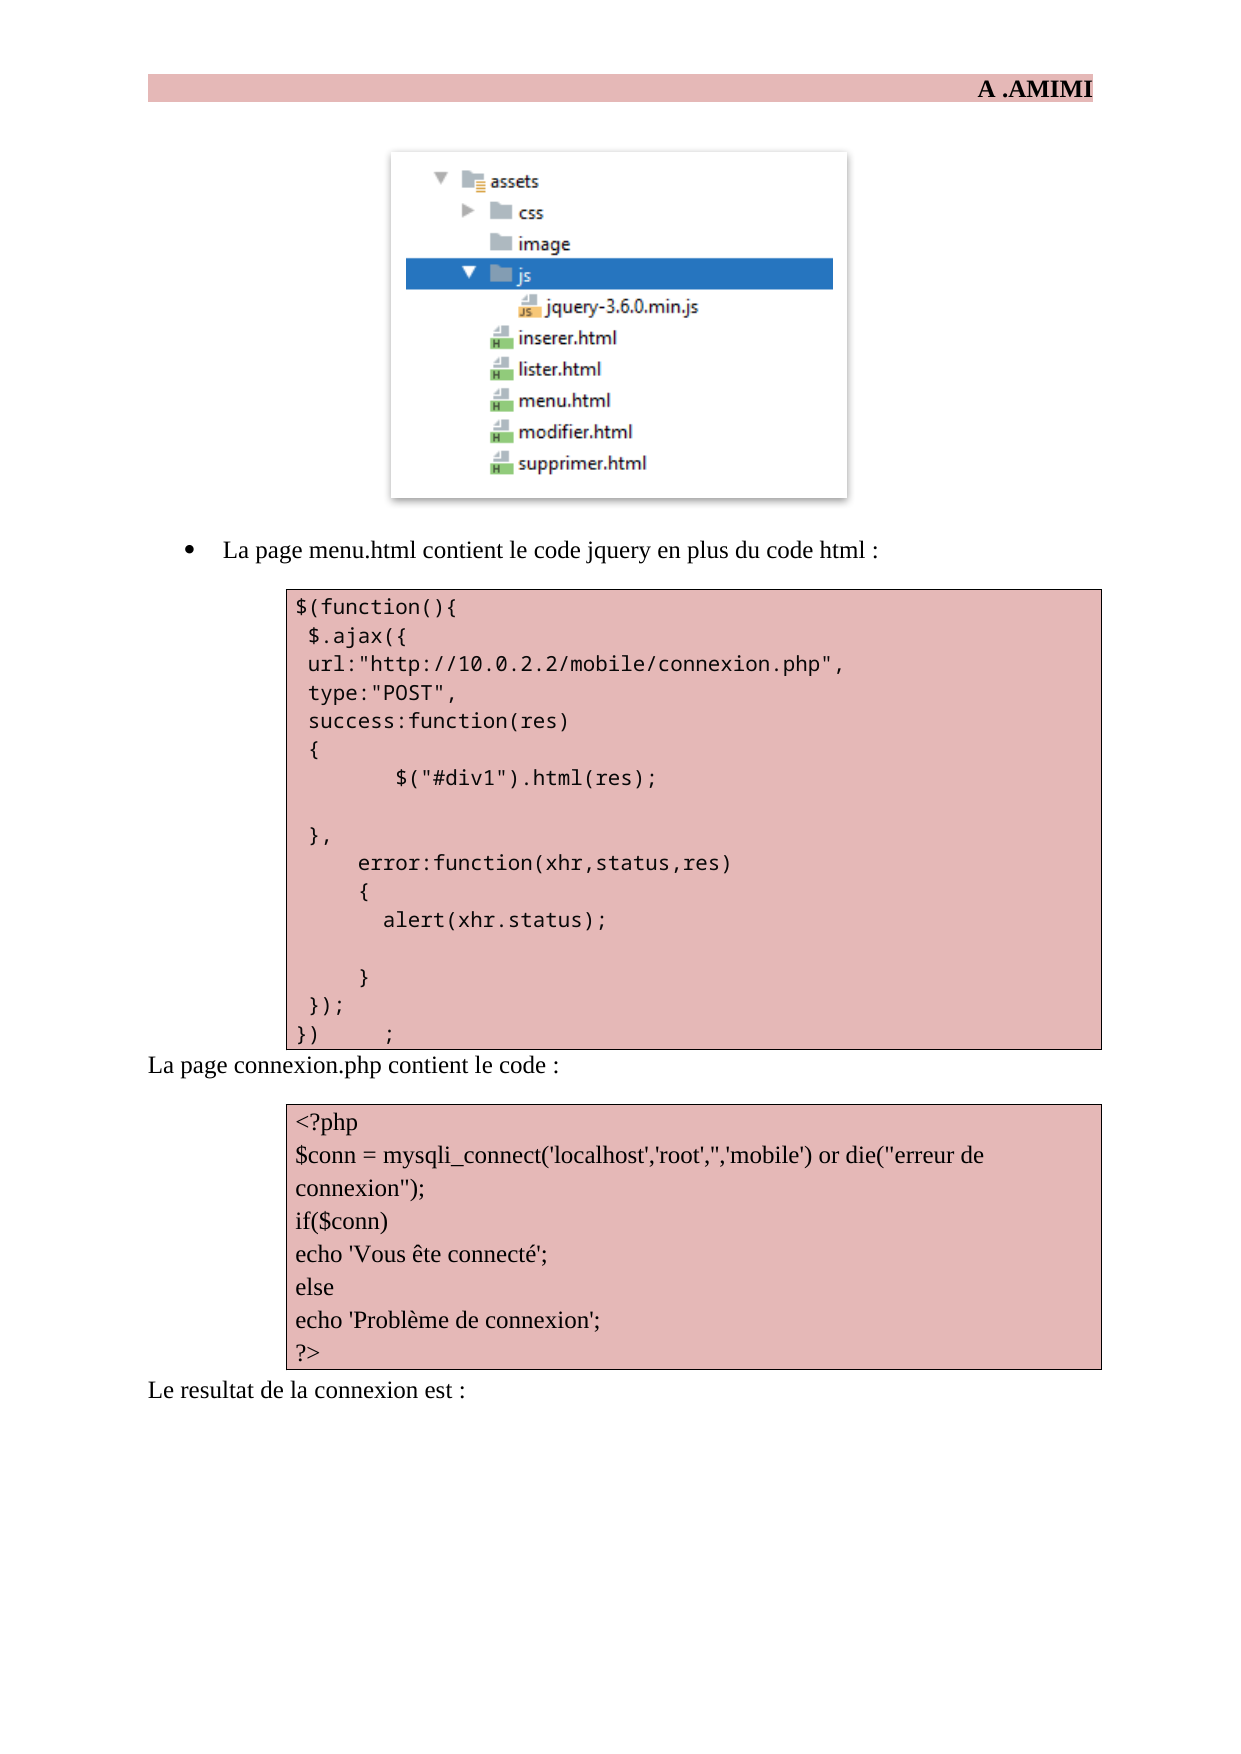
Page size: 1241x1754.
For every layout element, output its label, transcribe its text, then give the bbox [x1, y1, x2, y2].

text if($conn) [287, 1203, 1101, 1235]
text $(function(){ $.ajax({ url:"http://10.0.2.2/mobile/connexion.php", type:"POST", success:function(res) { $("#div1").html(res); }, error:function(xhr,status,res) { alert(xhr.status); } }); }) ; [287, 590, 1101, 1049]
list La page menu.html contient le code jquery en plus du code html : [185, 535, 1093, 564]
text $conn = mysqli_connect('localhost','root','','mobile') or die("erreur de connexion"); [287, 1137, 1101, 1202]
text Le resultat de la connexion est : [148, 1375, 1093, 1403]
text else [287, 1269, 1101, 1301]
text echo 'Vous ête connecté'; [287, 1236, 1101, 1268]
text La page connexion.php contient le code : [148, 1050, 1093, 1079]
text <?php [287, 1105, 1101, 1136]
picture [406, 166, 833, 484]
text ?> [287, 1335, 1101, 1369]
text echo 'Problème de connexion'; [287, 1302, 1101, 1334]
